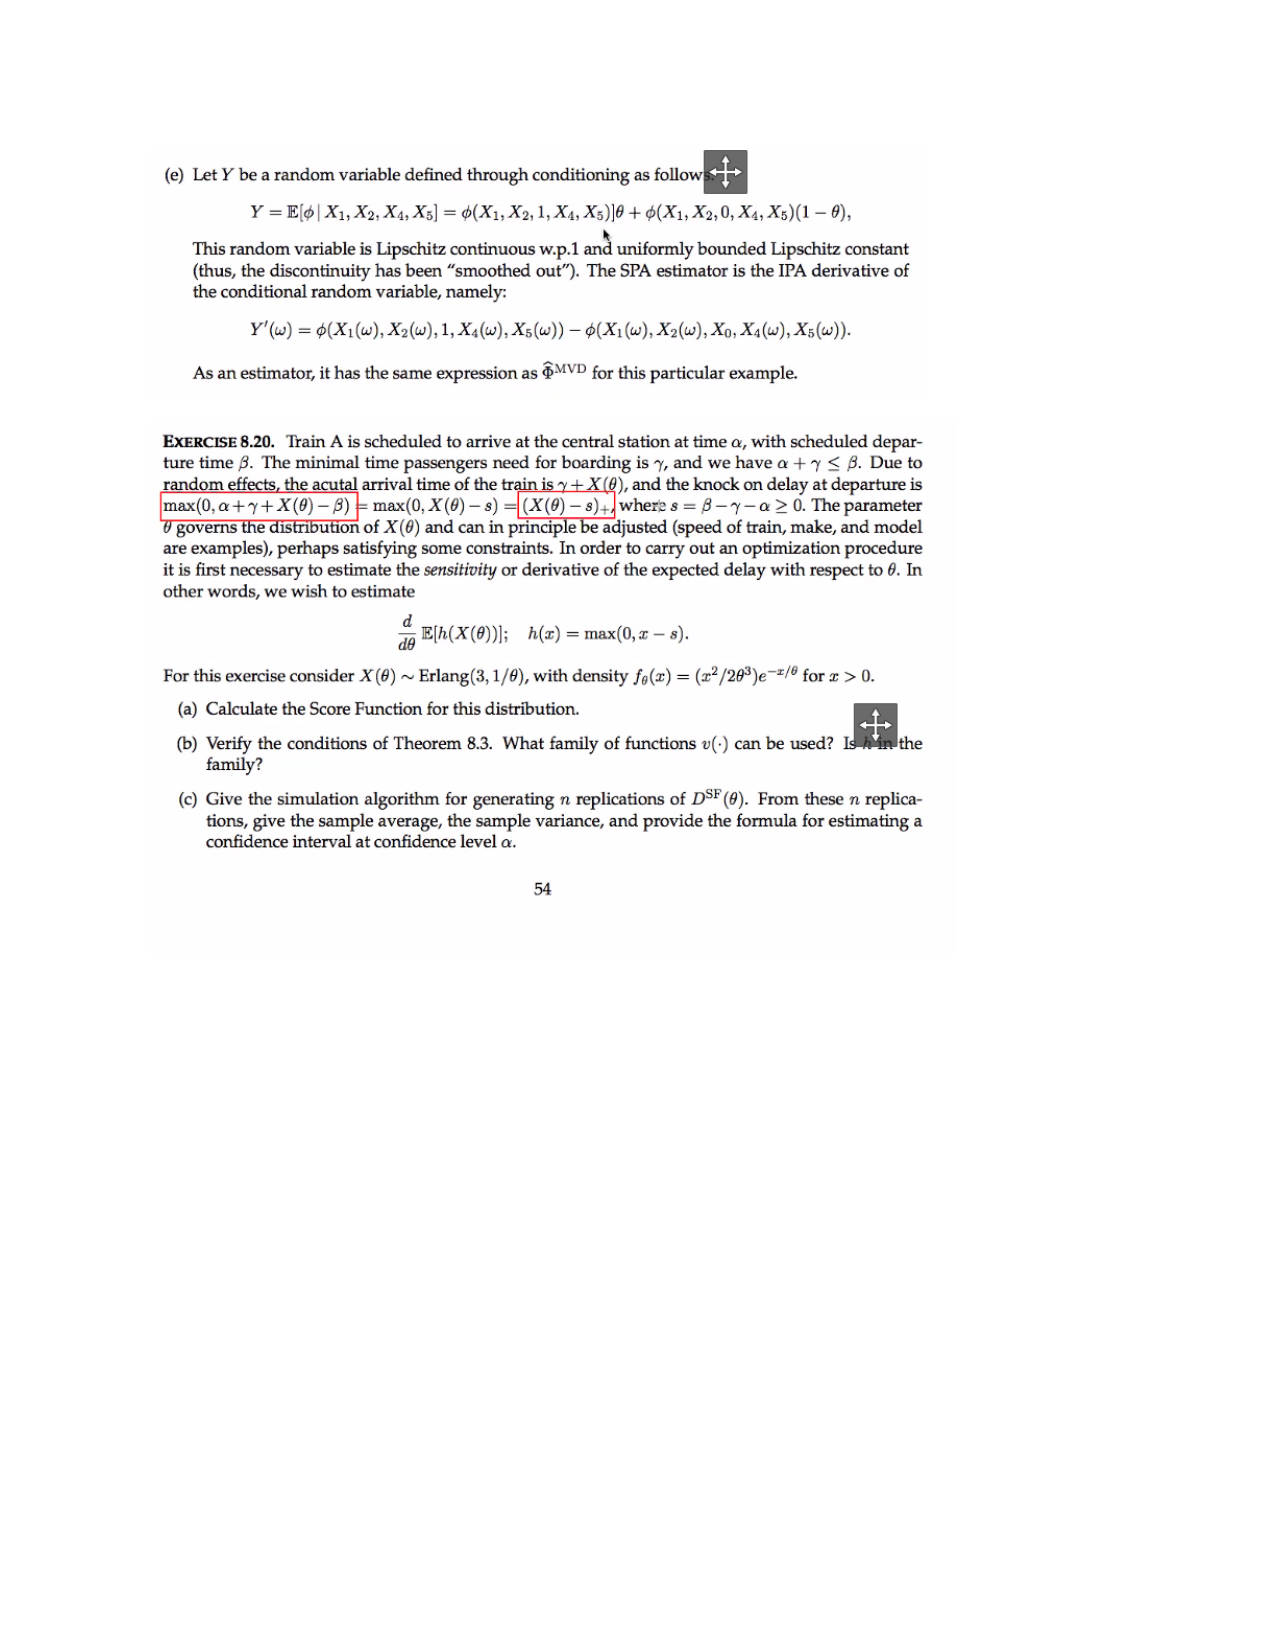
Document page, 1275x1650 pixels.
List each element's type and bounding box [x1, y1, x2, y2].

picture [150, 150, 930, 400]
picture [150, 418, 957, 955]
